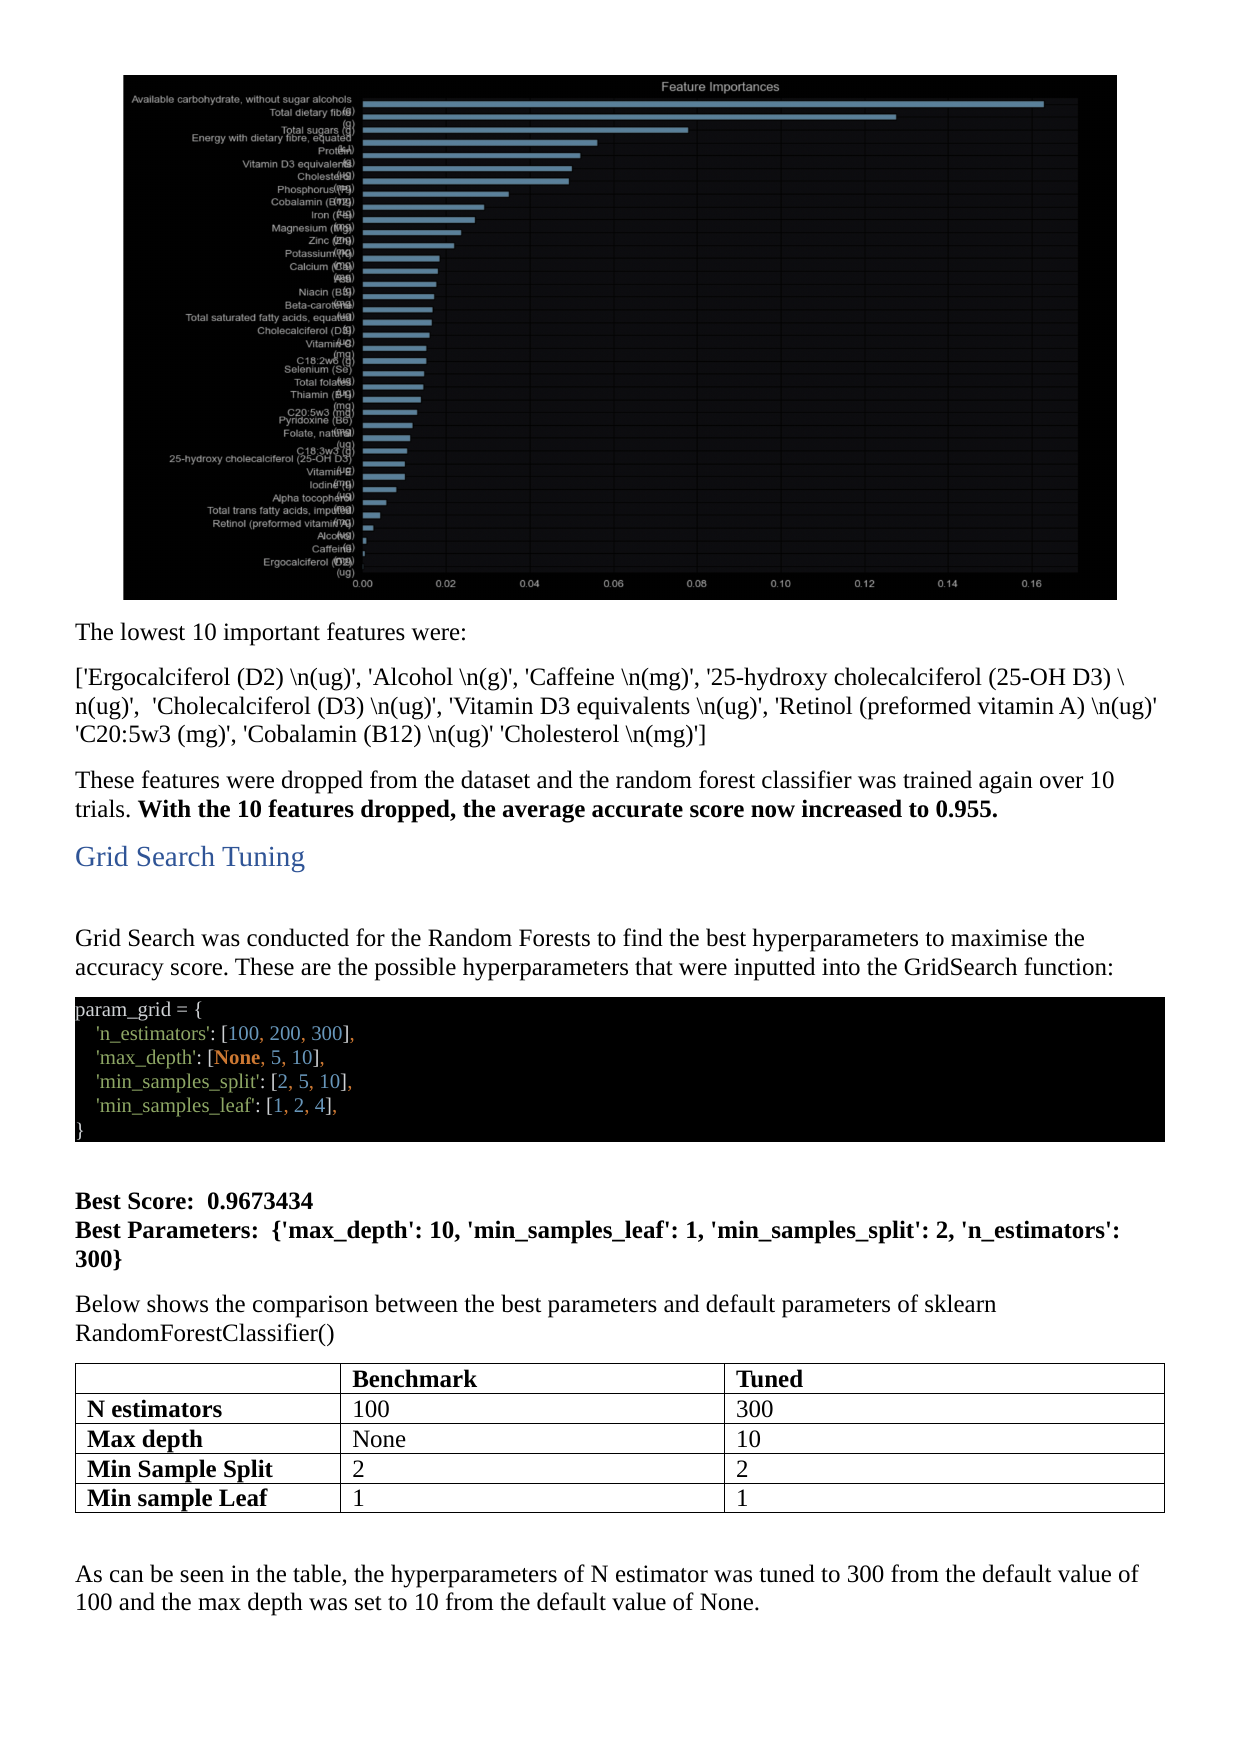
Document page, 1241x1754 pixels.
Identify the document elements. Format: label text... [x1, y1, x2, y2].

table_cell N estimators [76, 1394, 340, 1423]
table_cell 1 [725, 1484, 1164, 1512]
text The lowest 10 important features were: [75, 617, 1165, 645]
table_cell 100 [341, 1394, 724, 1423]
text These features were dropped from the dataset and the random forest classifier was trained again over 10 trials. With the 10 features dropped, the average accurate score now increased to 0.955. [75, 765, 1165, 822]
text param_grid = { 'n_estimators': [100, 200, 300], 'max_depth': [None, 5, 10], 'min_samples_split': [2, 5, 10], 'min_samples_leaf': [1, 2, 4], } [75, 997, 1165, 1142]
table_cell 2 [725, 1454, 1164, 1482]
table_cell None [341, 1424, 724, 1453]
table_header Tuned [725, 1364, 1164, 1393]
table_cell 10 [725, 1424, 1164, 1453]
table_cell 1 [341, 1484, 724, 1512]
table_cell Min sample Leaf [76, 1484, 340, 1512]
table_cell 300 [725, 1394, 1164, 1423]
table_cell Min Sample Split [76, 1454, 340, 1482]
text Best Score: 0.9673434 Best Parameters: {'max_depth': 10, 'min_samples_leaf': 1, 'min_samples_split': 2, 'n_estimators': 300} [75, 1186, 1165, 1272]
table_cell 2 [341, 1454, 724, 1482]
text Grid Search was conducted for the Random Forests to find the best hyperparameters to maximise the accuracy score. These are the possible hyperparameters that were inputted into the GridSearch function: [75, 923, 1165, 981]
table_cell Max depth [76, 1424, 340, 1453]
table_header Benchmark [341, 1364, 724, 1393]
table_header [76, 1364, 340, 1393]
picture [123, 75, 1117, 600]
text Below shows the comparison between the best parameters and default parameters of sklearn RandomForestClassifier() [75, 1289, 1165, 1347]
text As can be seen in the table, the hyperparameters of N estimator was tuned to 300 from the default value of 100 and the max depth was set to 10 from the default value of None. [75, 1559, 1165, 1616]
text ['Ergocalciferol (D2) \n(ug)', 'Alcohol \n(g)', 'Caffeine \n(mg)', '25-hydroxy cholecalciferol (25-OH D3) \n(ug)', 'Cholecalciferol (D3) \n(ug)', 'Vitamin D3 equivalents \n(ug)', 'Retinol (preformed vitamin A) \n(ug)' 'C20:5w3 (mg)', 'Cobalamin (B12) \n(ug)' 'Cholesterol \n(mg)'] [75, 662, 1165, 748]
subtitle Grid Search Tuning [75, 839, 1165, 873]
